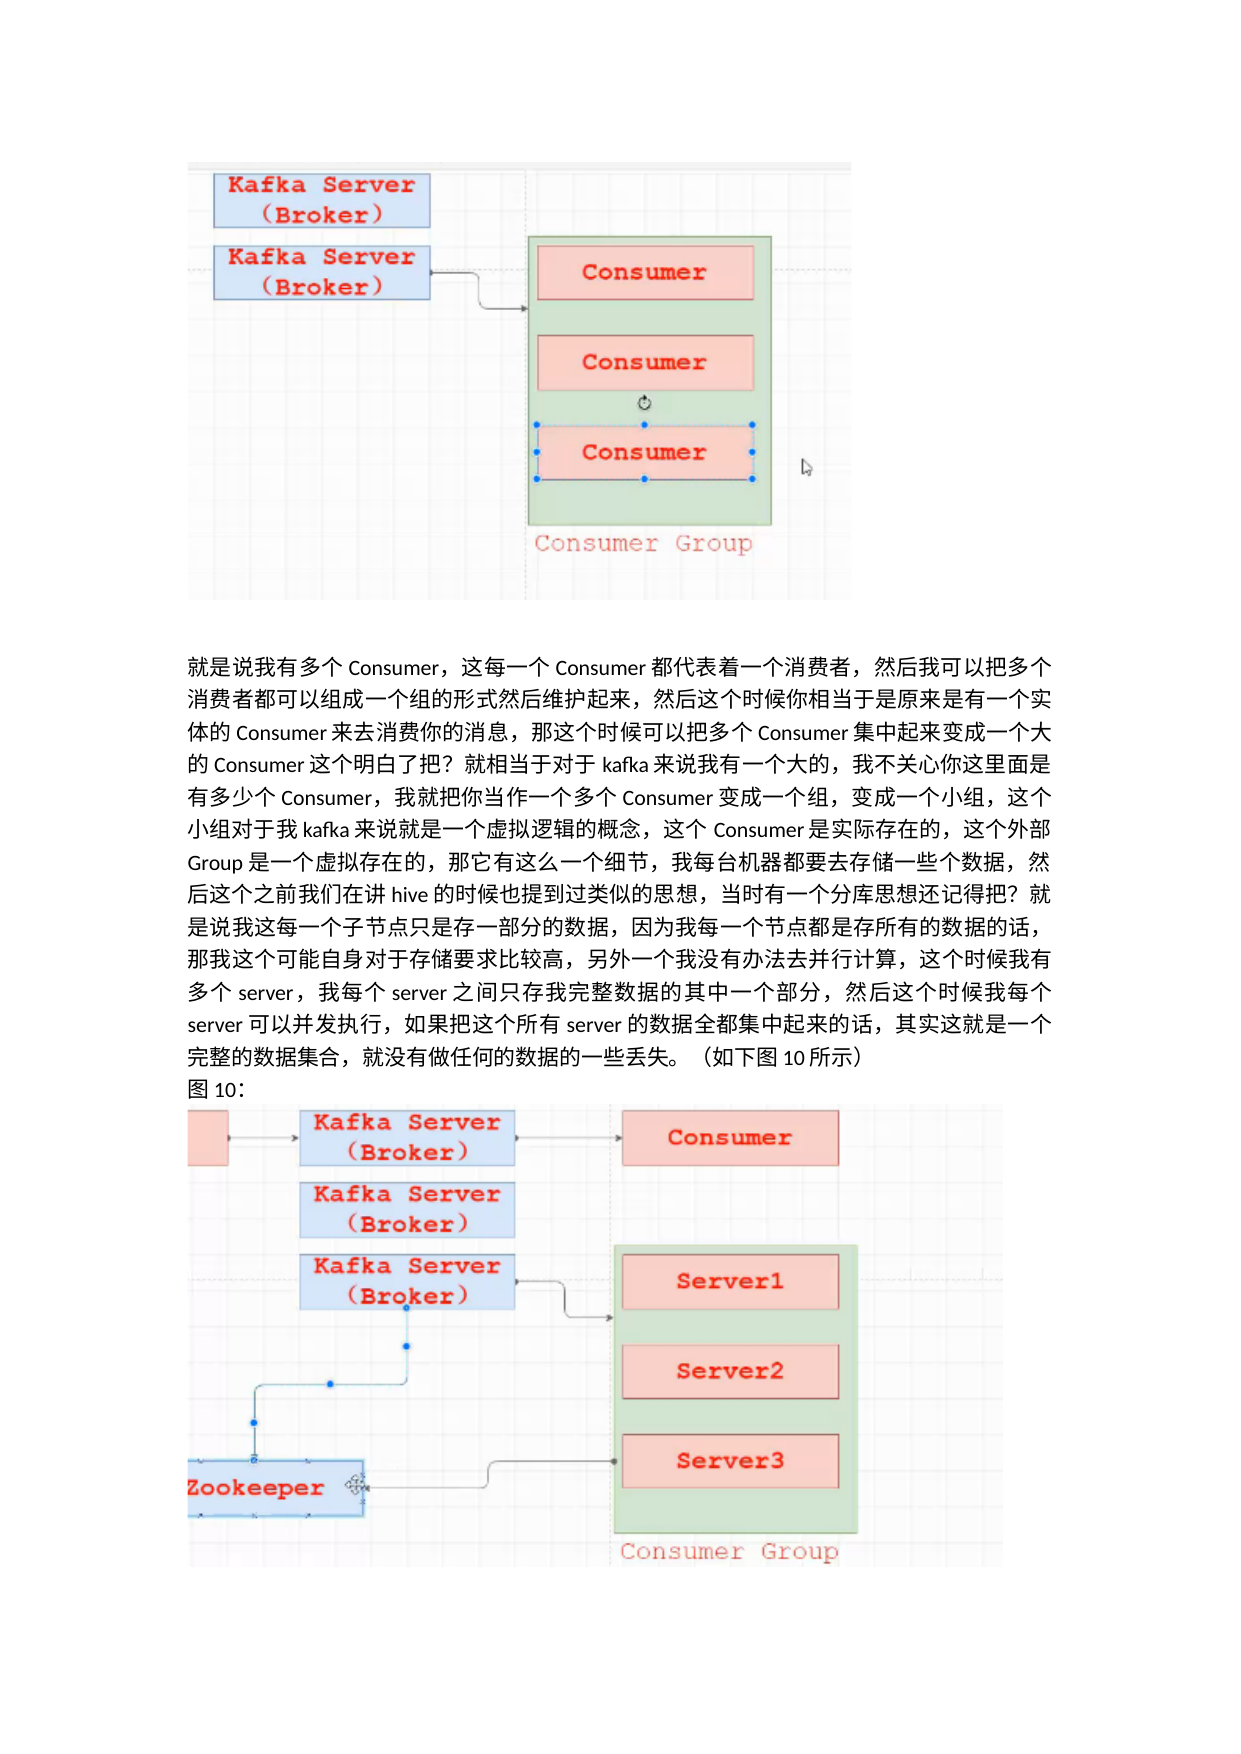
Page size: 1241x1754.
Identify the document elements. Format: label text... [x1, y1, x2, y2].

picture [187, 162, 852, 600]
picture [187, 1104, 1003, 1567]
text 就是说我有多个Consumer，这每一个Consumer都代表着一个消费者，然后我可以把多个消费者都可以组成一个组的形式然后维护起来，然后这个时候你相当于是原来是有一个实体的Consumer来去消费你的消息，那这个时候可以把多个Consumer集中起来变成一个大的Consumer这个明白了把？就相当于对于kafka来说我有一个大的，我不关心你这里面是有多少个Consumer，我就把你当作一个多个Consumer变成一个组，变成一个小组，这个小组对于我kafka来说就是一个虚拟逻辑的概念，这个Consumer是实际存在的，这个外部Group是一个虚拟存在的，那它有这么一个细节，我每台机器都要去存储一些个数据，然后这个之前我们在讲hive的时候也提到过类似的思想，当时有一个分库思想还记得把？就是说我这每一个子节点只是存一部分的数据，因为我每一个节点都是存所有的数据的话，那我这个可能自身对于存储要求比较高，另外一个我没有办法去并行计算，这个时候我有多个server，我每个server之间只存我完整数据的其中一个部分，然后这个时候我每个server可以并发执行，如果把这个所有server的数据全都集中起来的话，其实这就是一个完整的数据集合，就没有做任何的数据的一些丢失。（如下图10所示） [187, 649, 1053, 1072]
text 图10： [187, 1072, 1053, 1104]
